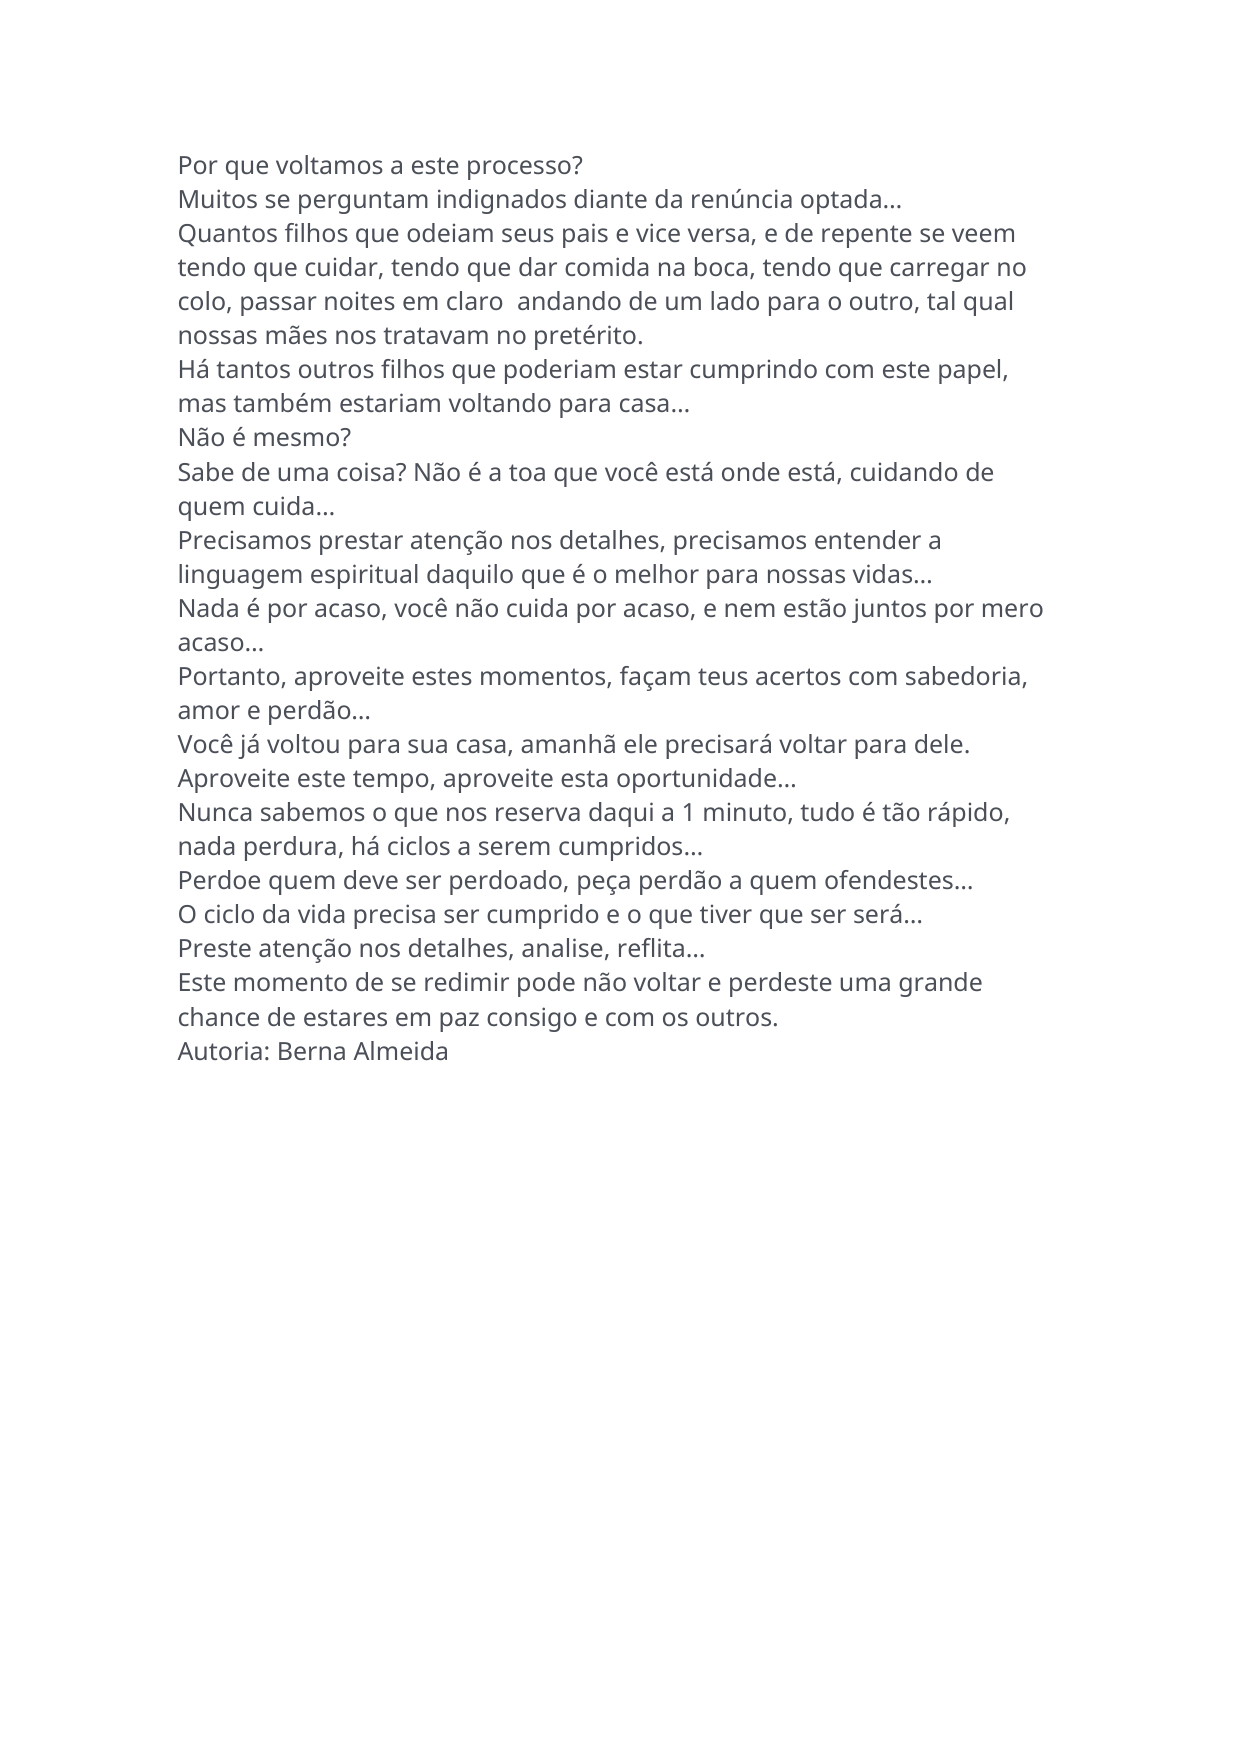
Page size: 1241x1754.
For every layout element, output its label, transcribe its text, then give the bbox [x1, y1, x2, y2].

text Aproveite este tempo, aproveite esta oportunidade… [177, 761, 1063, 795]
text Este momento de se redimir pode não voltar e perdeste uma grande chance de estares em paz consigo e com os outros. [177, 965, 1063, 1033]
text Você já voltou para sua casa, amanhã ele precisará voltar para dele. [177, 727, 1063, 761]
text Muitos se perguntam indignados diante da renúncia optada… [177, 182, 1063, 216]
text Precisamos prestar atenção nos detalhes, precisamos entender a linguagem espiritual daquilo que é o melhor para nossas vidas… [177, 522, 1063, 590]
text Por que voltamos a este processo? [177, 148, 1063, 182]
text Nunca sabemos o que nos reserva daqui a 1 minuto, tudo é tão rápido, nada perdura, há ciclos a serem cumpridos… [177, 795, 1063, 863]
text Quantos filhos que odeiam seus pais e vice versa, e de repente se veem tendo que cuidar, tendo que dar comida na boca, tendo que carregar no colo, passar noites em claro andando de um lado para o outro, tal qual nossas mães nos tratavam no pretérito. [177, 216, 1063, 352]
text Preste atenção nos detalhes, analise, reflita… [177, 931, 1063, 965]
text Autoria: Berna Almeida [177, 1033, 1063, 1067]
text Não é mesmo? [177, 420, 1063, 454]
text Nada é por acaso, você não cuida por acaso, e nem estão juntos por mero acaso… [177, 590, 1063, 658]
text O ciclo da vida precisa ser cumprido e o que tiver que ser será… [177, 897, 1063, 931]
text Sabe de uma coisa? Não é a toa que você está onde está, cuidando de quem cuida… [177, 454, 1063, 522]
text Perdoe quem deve ser perdoado, peça perdão a quem ofendestes… [177, 863, 1063, 897]
text Há tantos outros filhos que poderiam estar cumprindo com este papel, mas também estariam voltando para casa… [177, 352, 1063, 420]
text Portanto, aproveite estes momentos, façam teus acertos com sabedoria, amor e perdão… [177, 658, 1063, 727]
